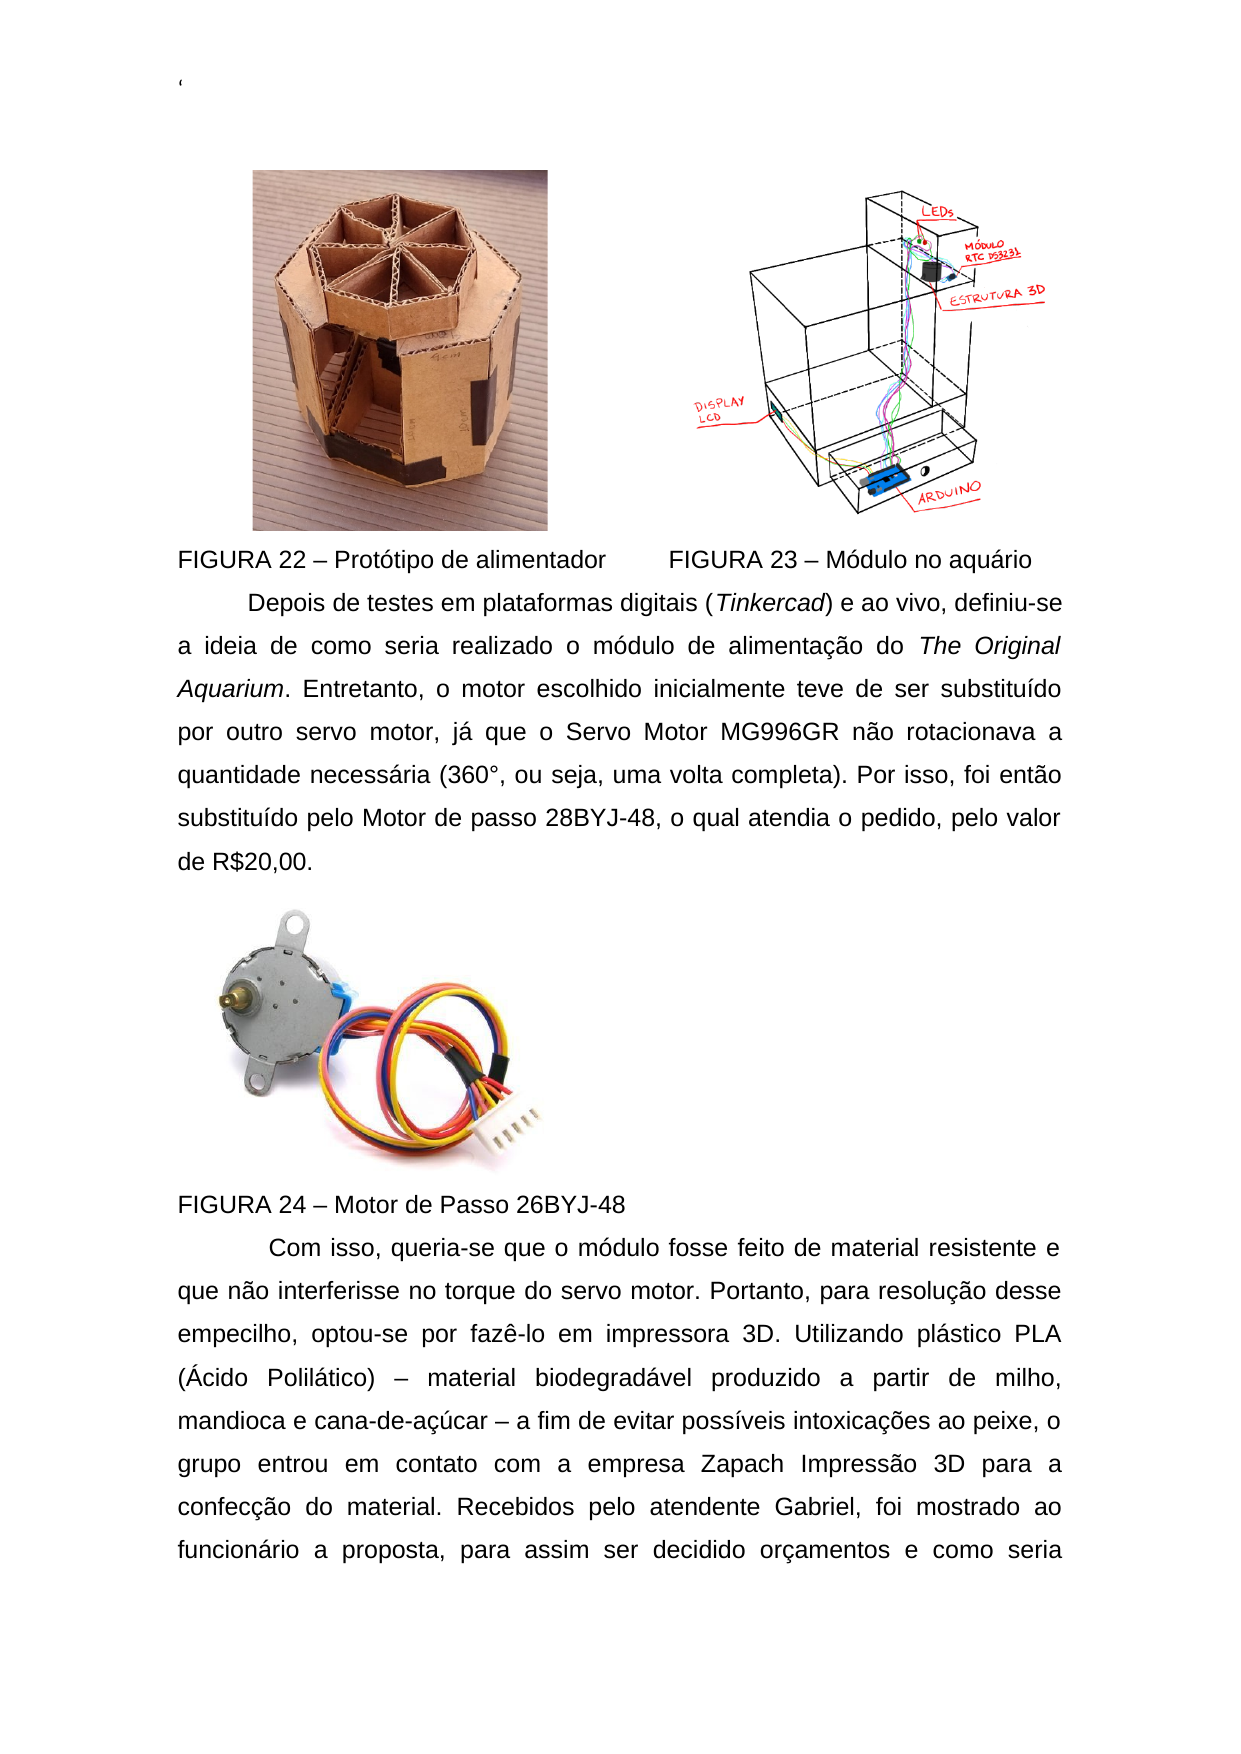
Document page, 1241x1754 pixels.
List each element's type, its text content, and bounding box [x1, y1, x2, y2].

text Depois de testes em plataformas digitais (Tinkercad) e ao vivo, definiu-se a ideia de como seria realizado o módulo de alimentação do The Original Aquarium. Entretanto, o motor escolhido inicialmente teve de ser substituído por outro servo motor, já que o Servo Motor MG996GR não rotacionava a quantidade necessária (360°, ou seja, uma volta completa). Por isso, foi então substituído pelo Motor de passo 28BYJ-48, o qual atendia o pedido, pelo valor de R$20,00. [177, 588, 1063, 875]
picture [177, 889, 559, 1176]
picture [252, 170, 548, 531]
picture [688, 147, 1063, 531]
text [177, 1233, 1063, 1564]
